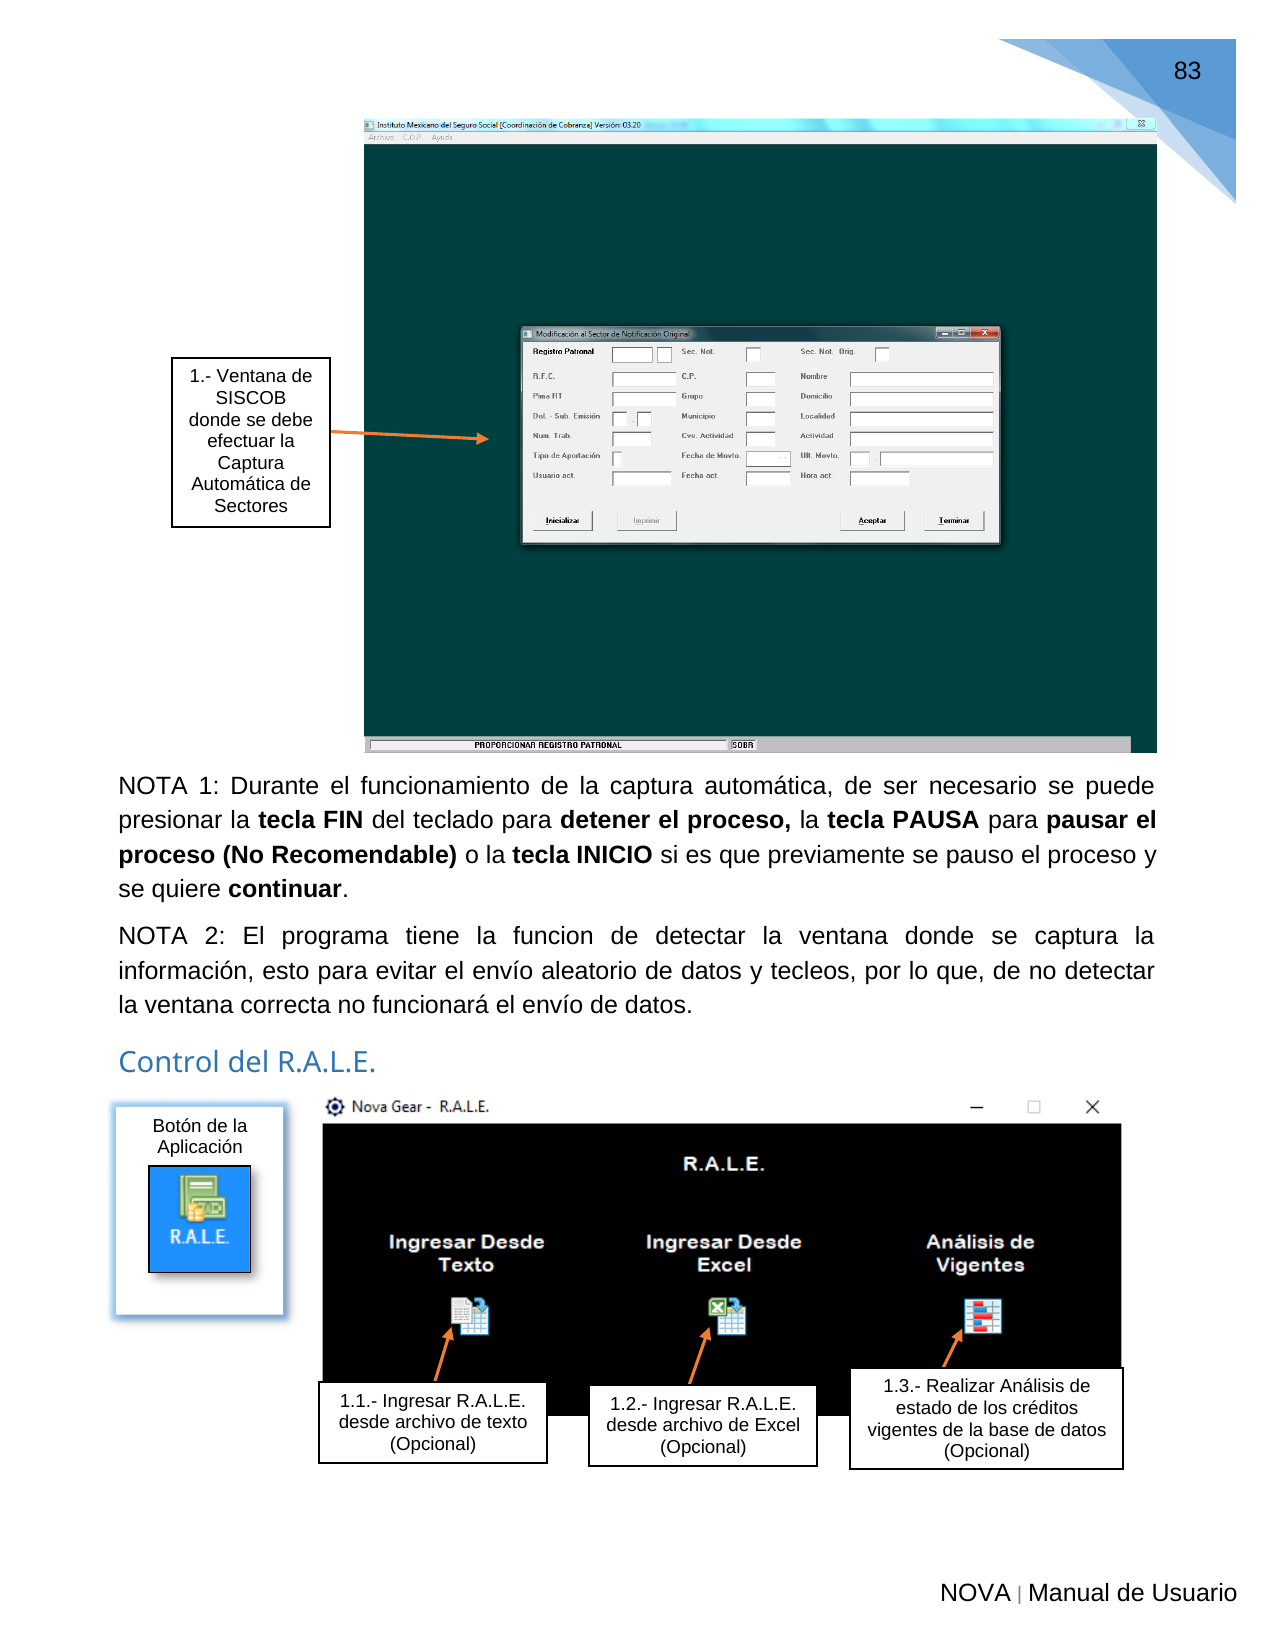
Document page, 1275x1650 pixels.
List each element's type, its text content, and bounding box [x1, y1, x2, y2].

text NOTA 1: Durante el funcionamiento de la captura automática, de ser necesario se puede presionar la tecla FIN del teclado para detener el proceso, la tecla PAUSA para pausar el proceso (No Recomendable) o la tecla INICIO si es que previamente se pauso el proceso y se quiere continuar. [118, 771, 1157, 903]
text NOTA 2: El programa tiene la funcion de detectar la ventana donde se captura la información, esto para evitar el envío aleatorio de datos y tecleos, por lo que, de no detectar la ventana correcta no funcionará el envío de datos. [118, 921, 1157, 1019]
picture [150, 1167, 250, 1272]
picture [322, 1093, 1122, 1416]
picture [364, 39, 1236, 753]
subtitle Control del R.A.L.E. [118, 1041, 1157, 1081]
